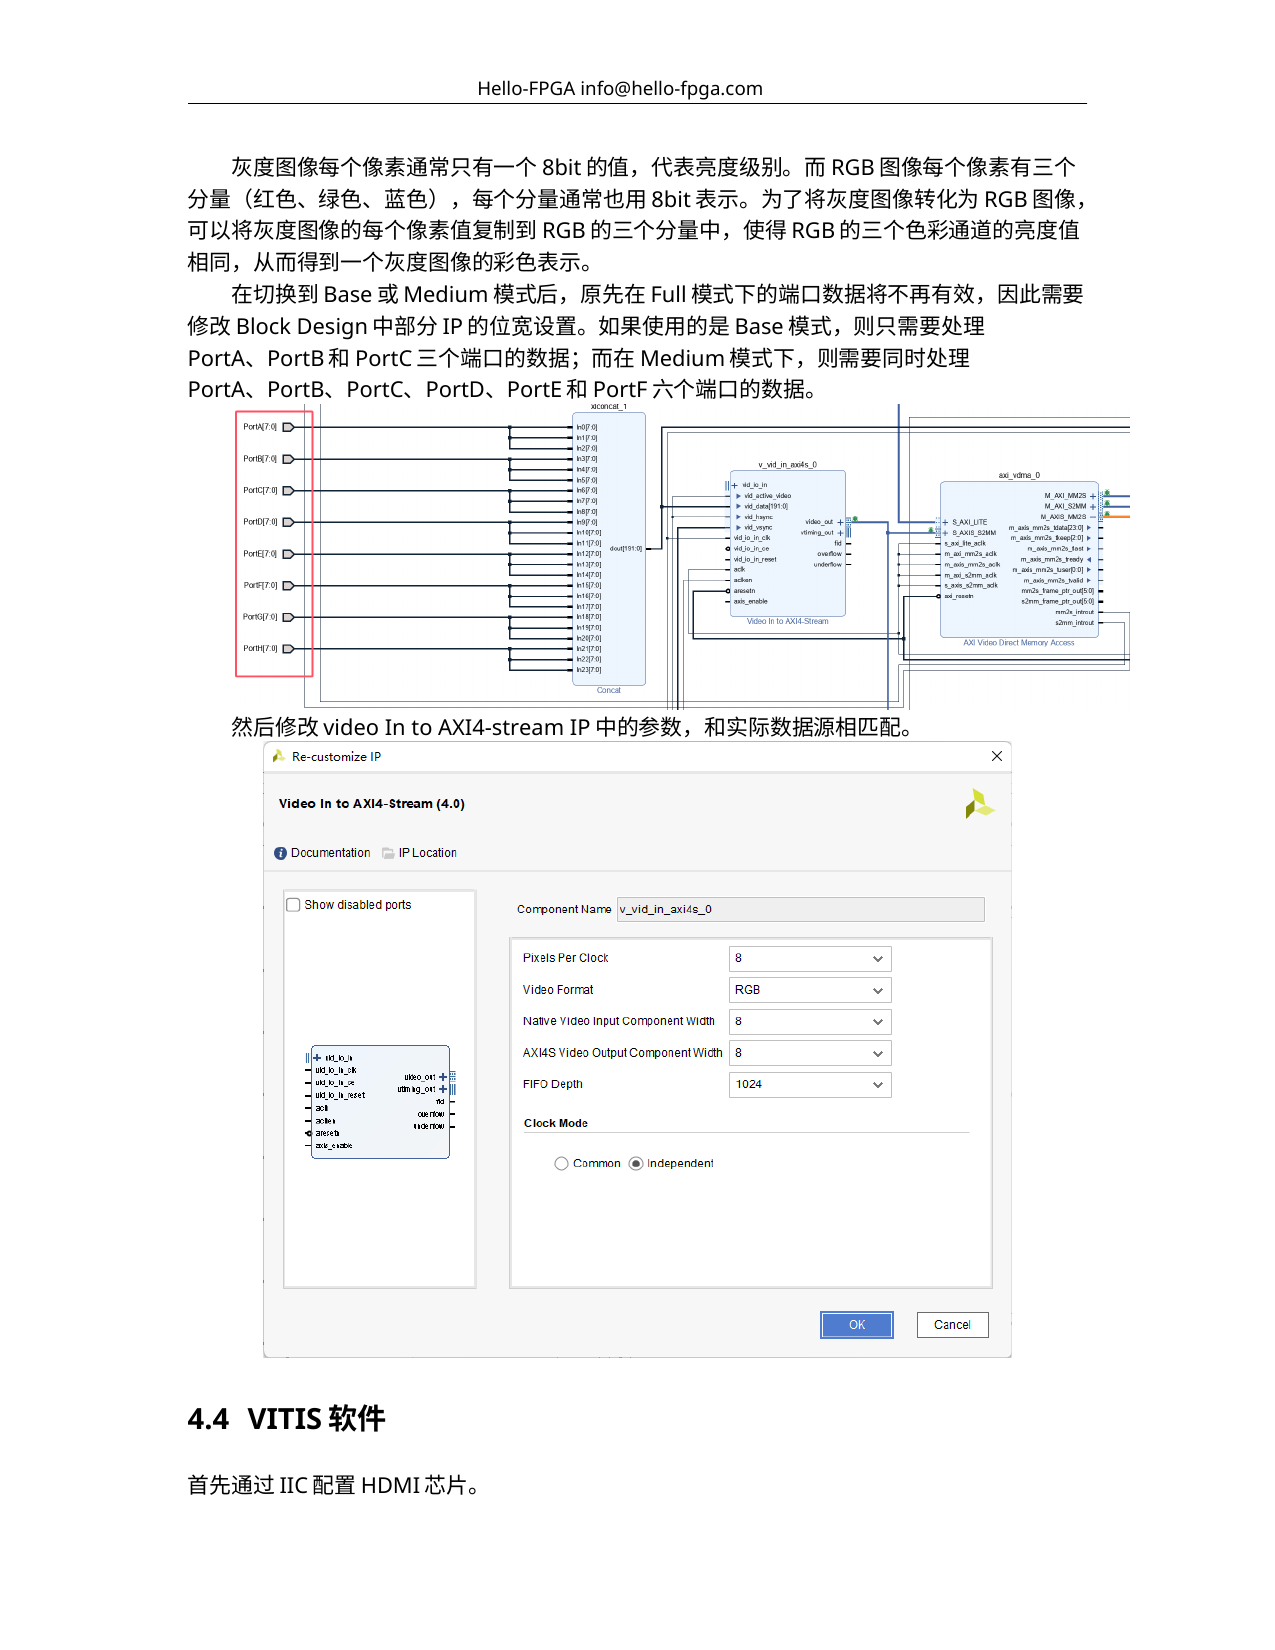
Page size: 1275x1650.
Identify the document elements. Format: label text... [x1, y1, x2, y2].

text 首先通过IIC配置HDMI芯片。 [187, 1468, 1087, 1499]
text 然后修改video In to AXI4-stream IP中的参数，和实际数据源相匹配。 [187, 710, 1087, 741]
text 灰度图像每个像素通常只有一个8bit的值，代表亮度级别。而RGB图像每个像素有三个分量（红色、绿色、蓝色），每个分量通常也用8bit表示。为了将灰度图像转化为RGB图像，可以将灰度图像的每个像素值复制到RGB的三个分量中，使得RGB的三个色彩通道的亮度值相同，从而得到一个灰度图像的彩色表示。 [187, 150, 1087, 277]
subtitle VITIS软件 [187, 1396, 1087, 1438]
text 在切换到Base或Medium模式后，原先在Full模式下的端口数据将不再有效，因此需要修改Block Design中部分IP的位宽设置。如果使用的是Base模式，则只需要处理PortA、PortB和PortC三个端口的数据；而在Medium模式下，则需要同时处理PortA、PortB、PortC、PortD、PortE和PortF六个端口的数据。 [187, 277, 1087, 404]
picture [263, 741, 1012, 1358]
picture [231, 404, 1130, 710]
